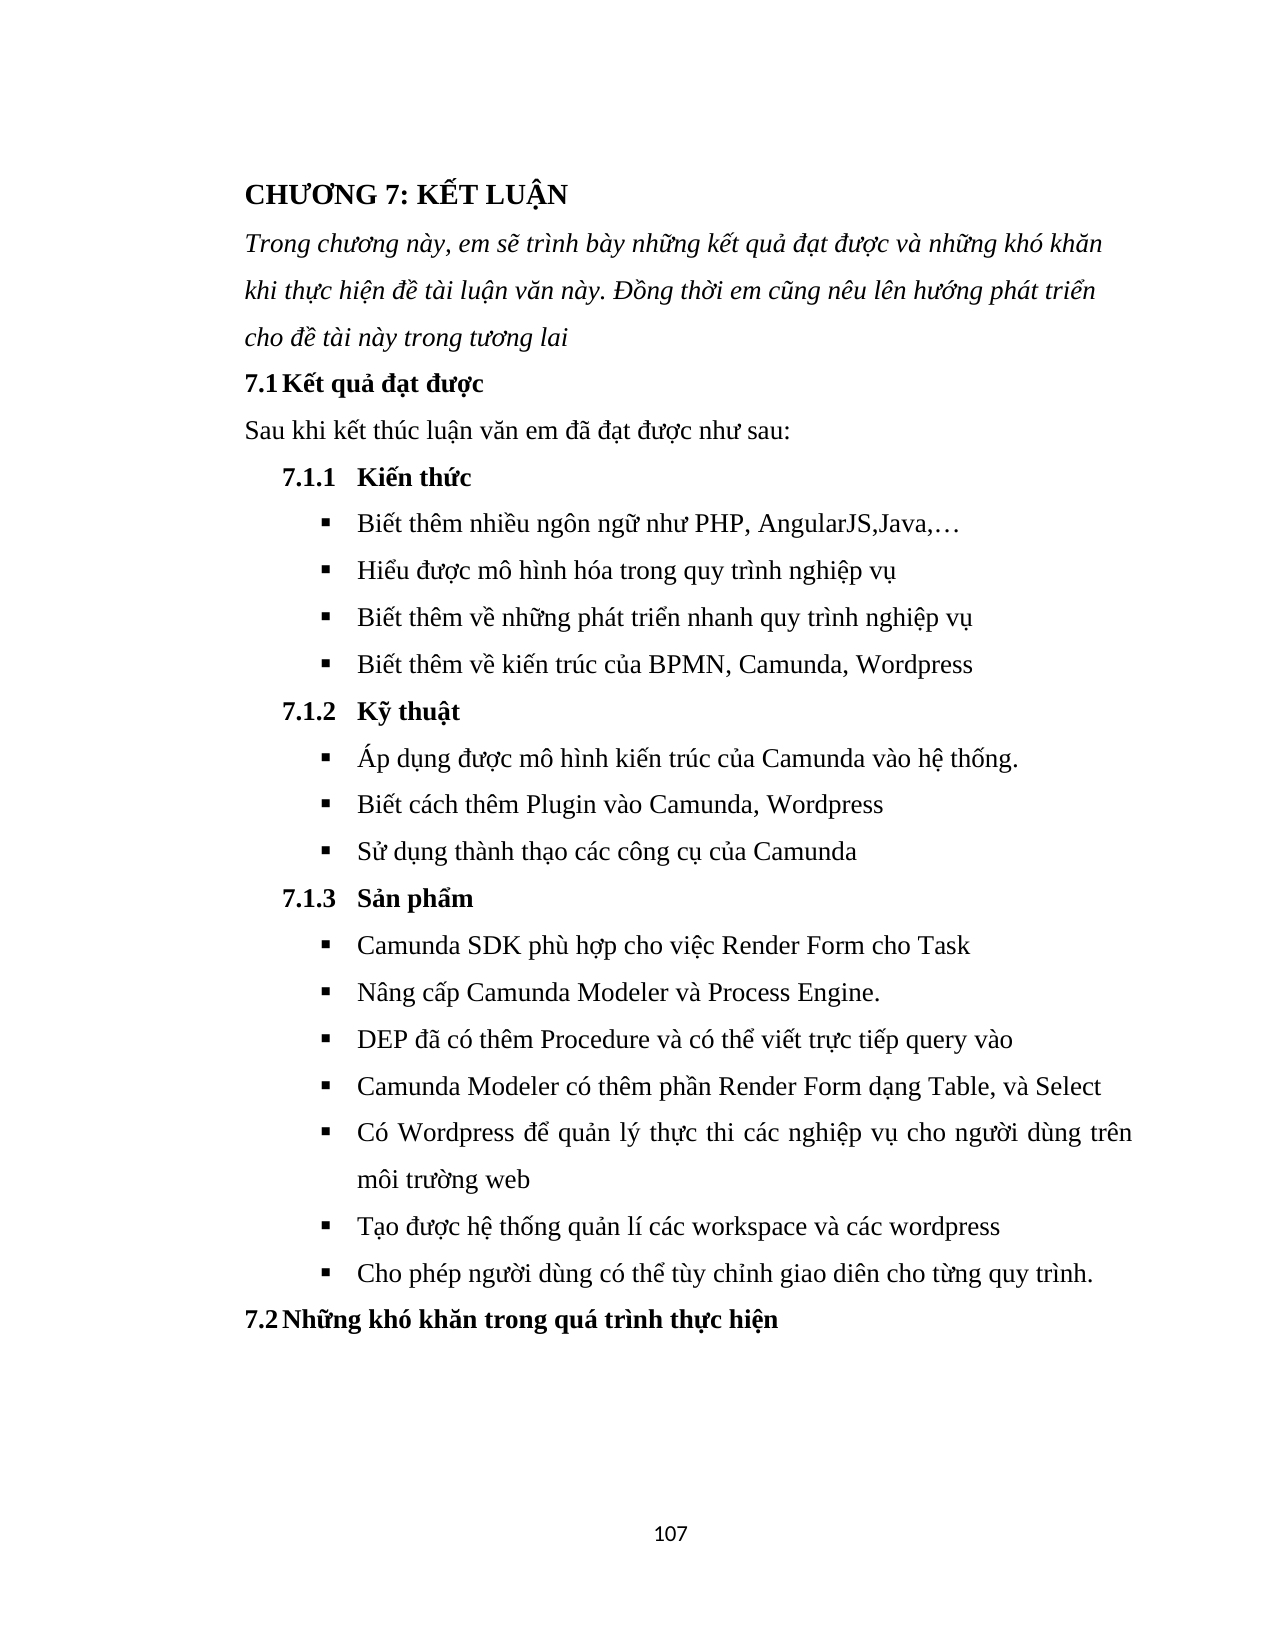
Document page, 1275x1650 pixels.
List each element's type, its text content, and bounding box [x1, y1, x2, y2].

list CHƯƠNG 7: KẾT LUẬN [207, 177, 1134, 211]
list Kết quả đạt được [244, 367, 1134, 399]
list Trong chương này, em sẽ trình bày những kết quả đạt được và những khó khăn khi thực hiện đề tài luận văn này. Đồng thời em cũng nêu lên hướng phát triển cho đề tài này trong tương lai [244, 227, 1134, 352]
list Những khó khăn trong quá trình thực hiện [244, 1304, 1134, 1335]
